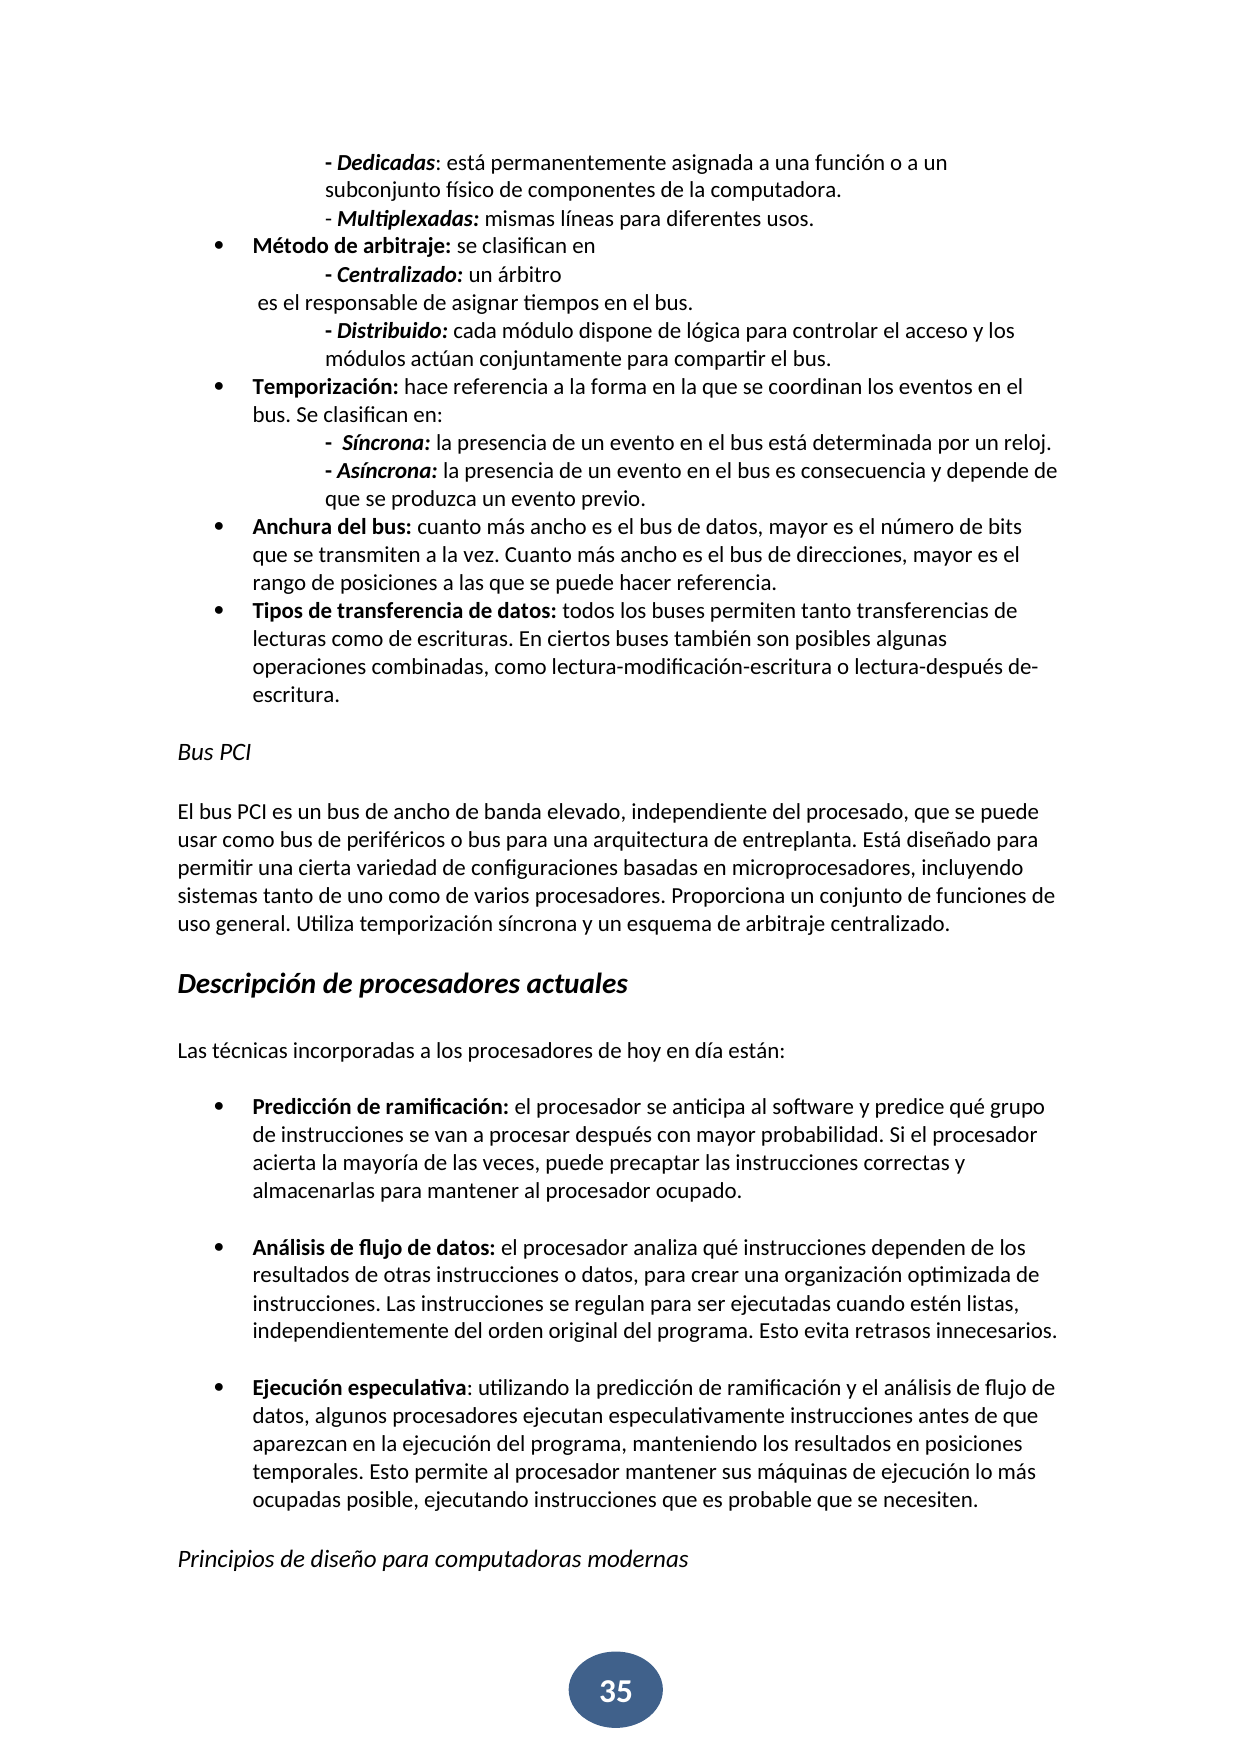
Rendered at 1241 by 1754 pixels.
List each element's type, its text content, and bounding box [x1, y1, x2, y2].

list es el responsable de asignar tiempos en el bus. [252, 288, 1063, 316]
list Anchura del bus: cuanto más ancho es el bus de datos, mayor es el número de bits que se transmiten a la vez. Cuanto más ancho es el bus de direcciones, mayor es el rango de posiciones a las que se puede hacer referencia. [215, 512, 1063, 596]
list - Asíncrona: la presencia de un evento en el bus es consecuencia y depende de que se produzca un evento previo. [252, 456, 1063, 512]
list Análisis de flujo de datos: el procesador analiza qué instrucciones dependen de los resultados de otras instrucciones o datos, para crear una organización optimizada de instrucciones. Las instrucciones se regulan para ser ejecutadas cuando estén listas, independientemente del orden original del programa. Esto evita retrasos innecesarios. [215, 1233, 1063, 1345]
list - Centralizado: un árbitro [252, 260, 1063, 288]
text Bus PCI [177, 736, 1063, 767]
list Temporización: hace referencia a la forma en la que se coordinan los eventos en el bus. Se clasifican en: [215, 372, 1063, 428]
list - Dedicadas: está permanentemente asignada a una función o a un subconjunto físico de componentes de la computadora. [252, 148, 1063, 204]
list Tipos de transferencia de datos: todos los buses permiten tanto transferencias de lecturas como de escrituras. En ciertos buses también son posibles algunas operaciones combinadas, como lectura-modificación-escritura o lectura-después de-escritura. [215, 596, 1063, 708]
text El bus PCI es un bus de ancho de banda elevado, independiente del procesado, que se puede usar como bus de periféricos o bus para una arquitectura de entreplanta. Está diseñado para permitir una cierta variedad de configuraciones basadas en microprocesadores, incluyendo sistemas tanto de uno como de varios procesadores. Proporciona un conjunto de funciones de uso general. Utiliza temporización síncrona y un esquema de arbitraje centralizado. [177, 797, 1063, 937]
text Principios de diseño para computadoras modernas [177, 1543, 1063, 1574]
list - Distribuido: cada módulo dispone de lógica para controlar el acceso y los módulos actúan conjuntamente para compartir el bus. [252, 316, 1063, 372]
text Las técnicas incorporadas a los procesadores de hoy en día están: [177, 1036, 1063, 1064]
list - Multiplexadas: mismas líneas para diferentes usos. [252, 204, 1063, 232]
text Descripción de procesadores actuales [177, 965, 1063, 1001]
list Ejecución especulativa: utilizando la predicción de ramificación y el análisis de flujo de datos, algunos procesadores ejecutan especulativamente instrucciones antes de que aparezcan en la ejecución del programa, manteniendo los resultados en posiciones temporales. Esto permite al procesador mantener sus máquinas de ejecución lo más ocupadas posible, ejecutando instrucciones que es probable que se necesiten. [215, 1373, 1063, 1513]
list - Síncrona: la presencia de un evento en el bus está determinada por un reloj. [252, 428, 1063, 456]
list Predicción de ramificación: el procesador se anticipa al software y predice qué grupo de instrucciones se van a procesar después con mayor probabilidad. Si el procesador acierta la mayoría de las veces, puede precaptar las instrucciones correctas y almacenarlas para mantener al procesador ocupado. [215, 1092, 1063, 1204]
list Método de arbitraje: se clasifican en [215, 232, 1063, 260]
